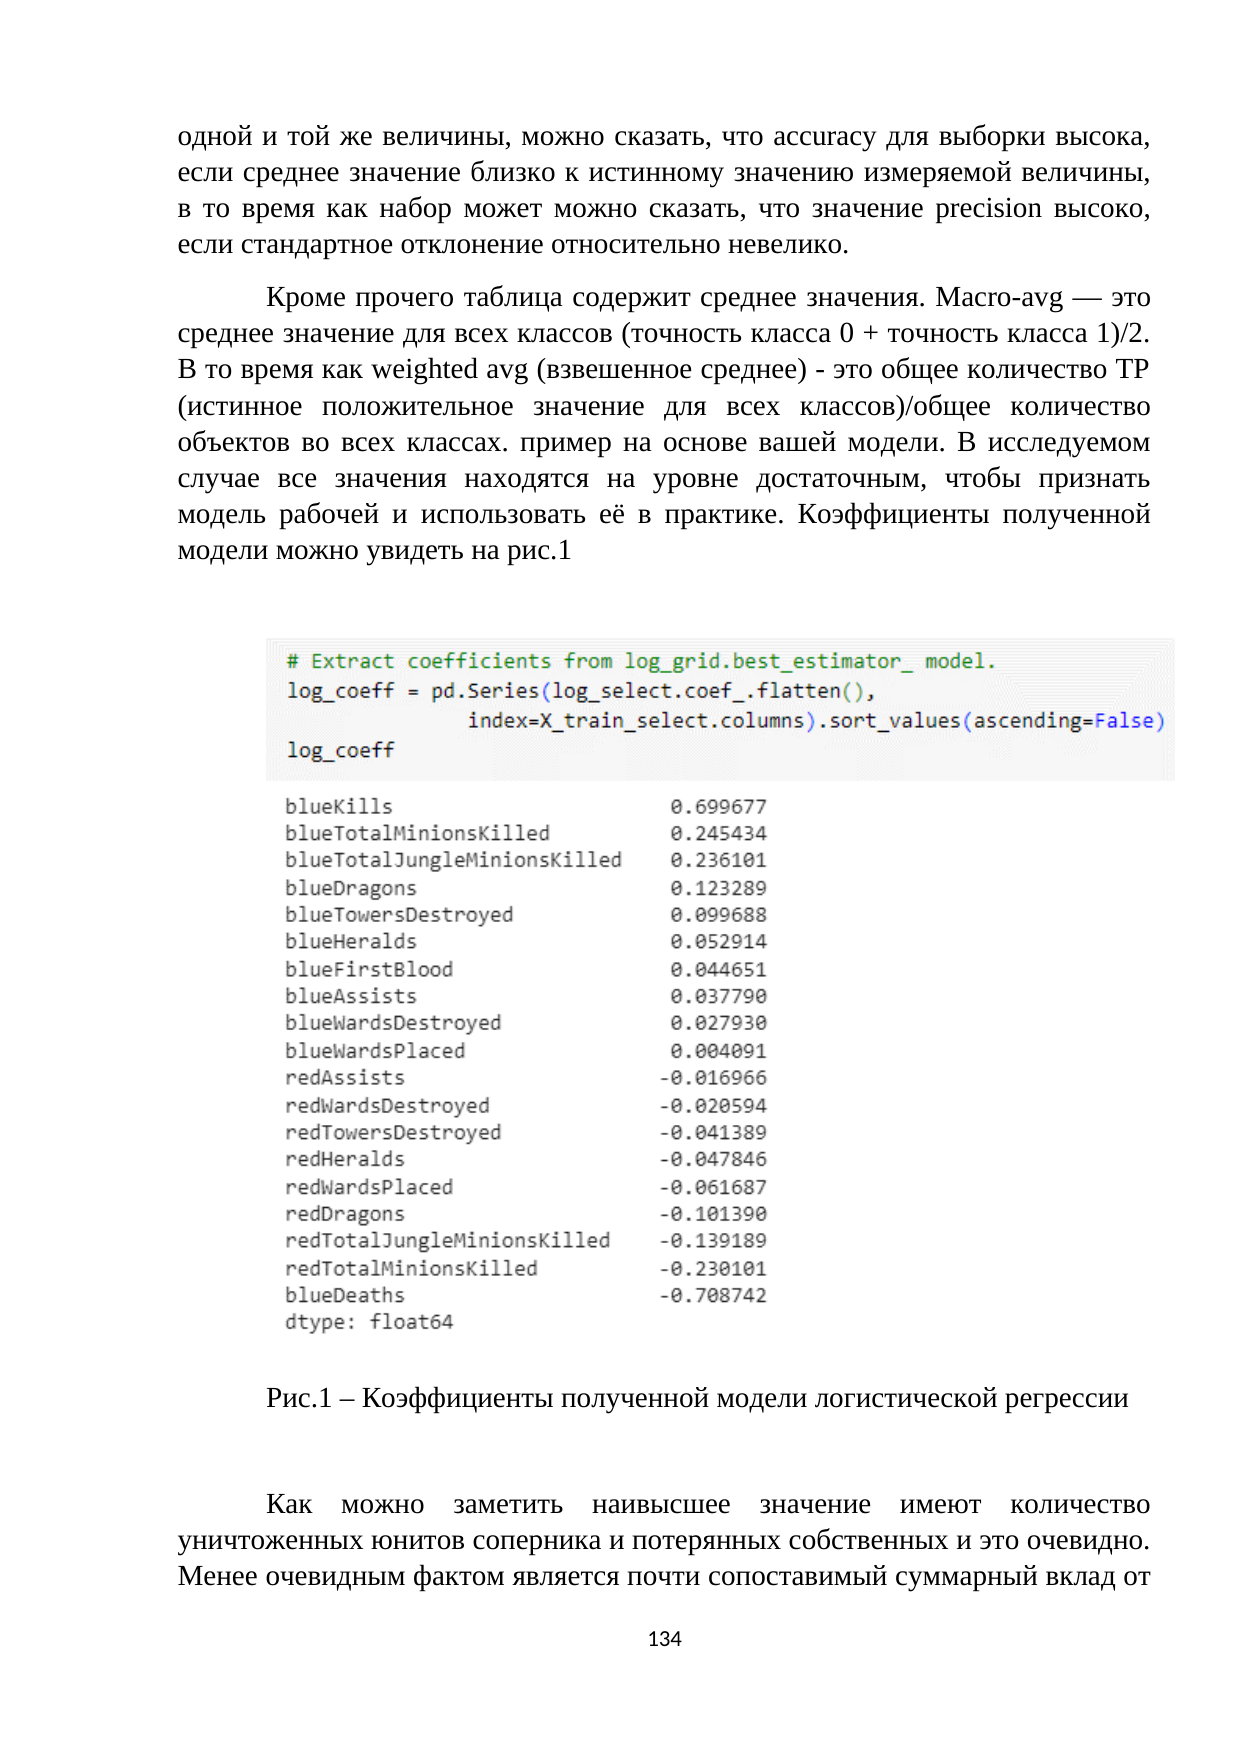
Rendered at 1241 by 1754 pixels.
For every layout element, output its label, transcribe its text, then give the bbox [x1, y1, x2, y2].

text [177, 1486, 1152, 1592]
text Кроме прочего таблица содержит среднее значения. Macro-avg — это среднее значение для всех классов (точность класса 0 + точность класса 1)/2. В то время как weighted avg (взвешенное среднее) - это общее количество TP (истинное положительное значение для всех классов)/общее количество объектов во всех классах. пример на основе вашей модели. В исследуемом случае все значения находятся на уровне достаточным, чтобы признать модель рабочей и использовать её в практике. Коэффициенты полученной модели можно увидеть на рис.1 [177, 279, 1152, 566]
text Рис.1 – Коэффициенты полученной модели логистической регрессии [177, 1380, 1152, 1414]
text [177, 118, 1152, 260]
picture [265, 638, 1175, 1362]
